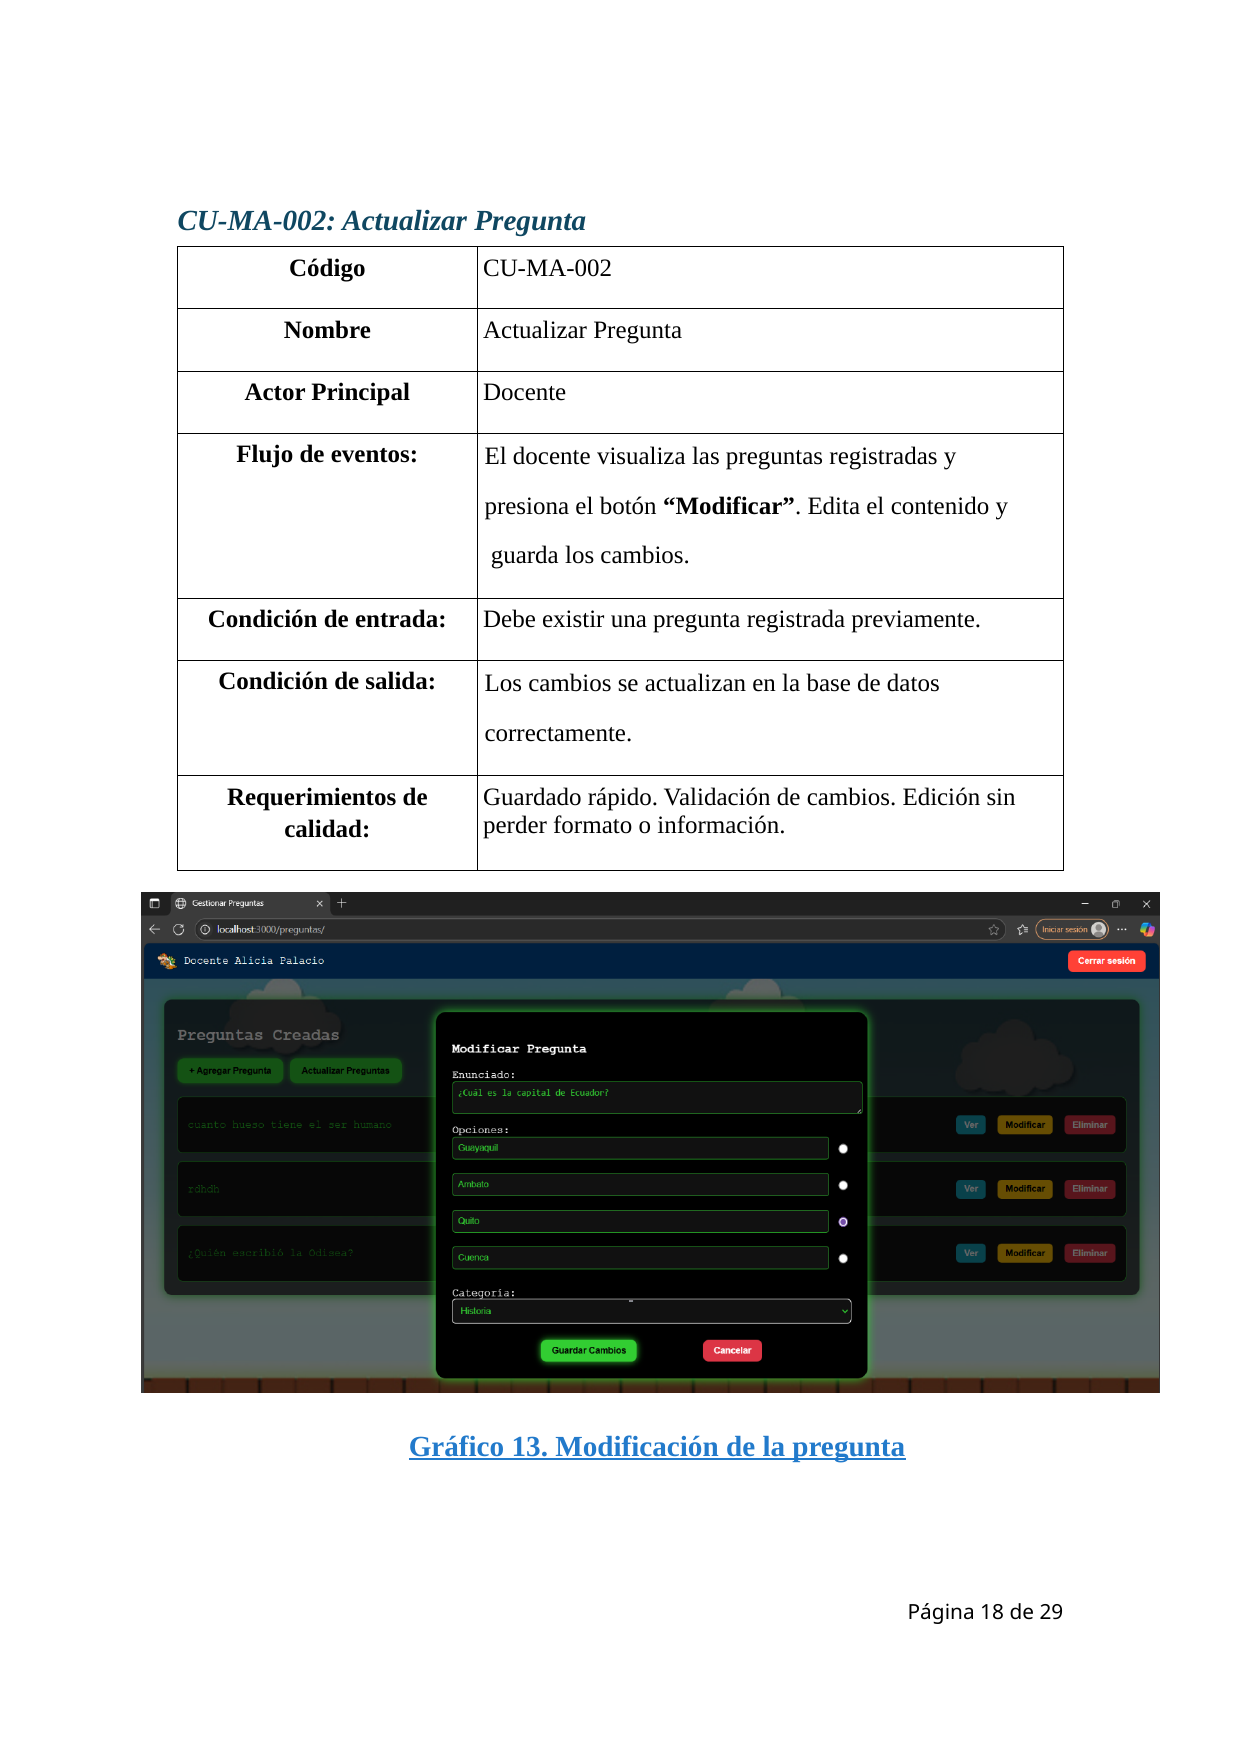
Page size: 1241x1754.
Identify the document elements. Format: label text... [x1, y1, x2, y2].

table_cell Condición de salida: [178, 661, 477, 775]
table_cell Debe existir una pregunta registrada previamente. [478, 599, 1063, 660]
table_header CU-MA-002 [478, 247, 1063, 308]
table_cell Guardado rápido. Validación de cambios. Edición sin perder formato o información. [478, 776, 1063, 870]
table_cell Condición de entrada: [178, 599, 477, 660]
picture [141, 892, 1160, 1393]
table_cell [478, 661, 1063, 775]
text Gráfico 13. Modificación de la pregunta [177, 1429, 1063, 1463]
table_cell Docente [478, 372, 1063, 433]
subtitle CU-MA-002: Actualizar Pregunta [177, 203, 1063, 237]
table_header Código [178, 247, 477, 308]
table_cell Nombre [178, 309, 477, 371]
table_cell Flujo de eventos: [178, 434, 477, 597]
table_cell Actor Principal [178, 372, 477, 433]
table_cell [478, 434, 1063, 597]
table_cell Actualizar Pregunta [478, 309, 1063, 371]
table_cell Requerimientos de calidad: [178, 776, 477, 870]
